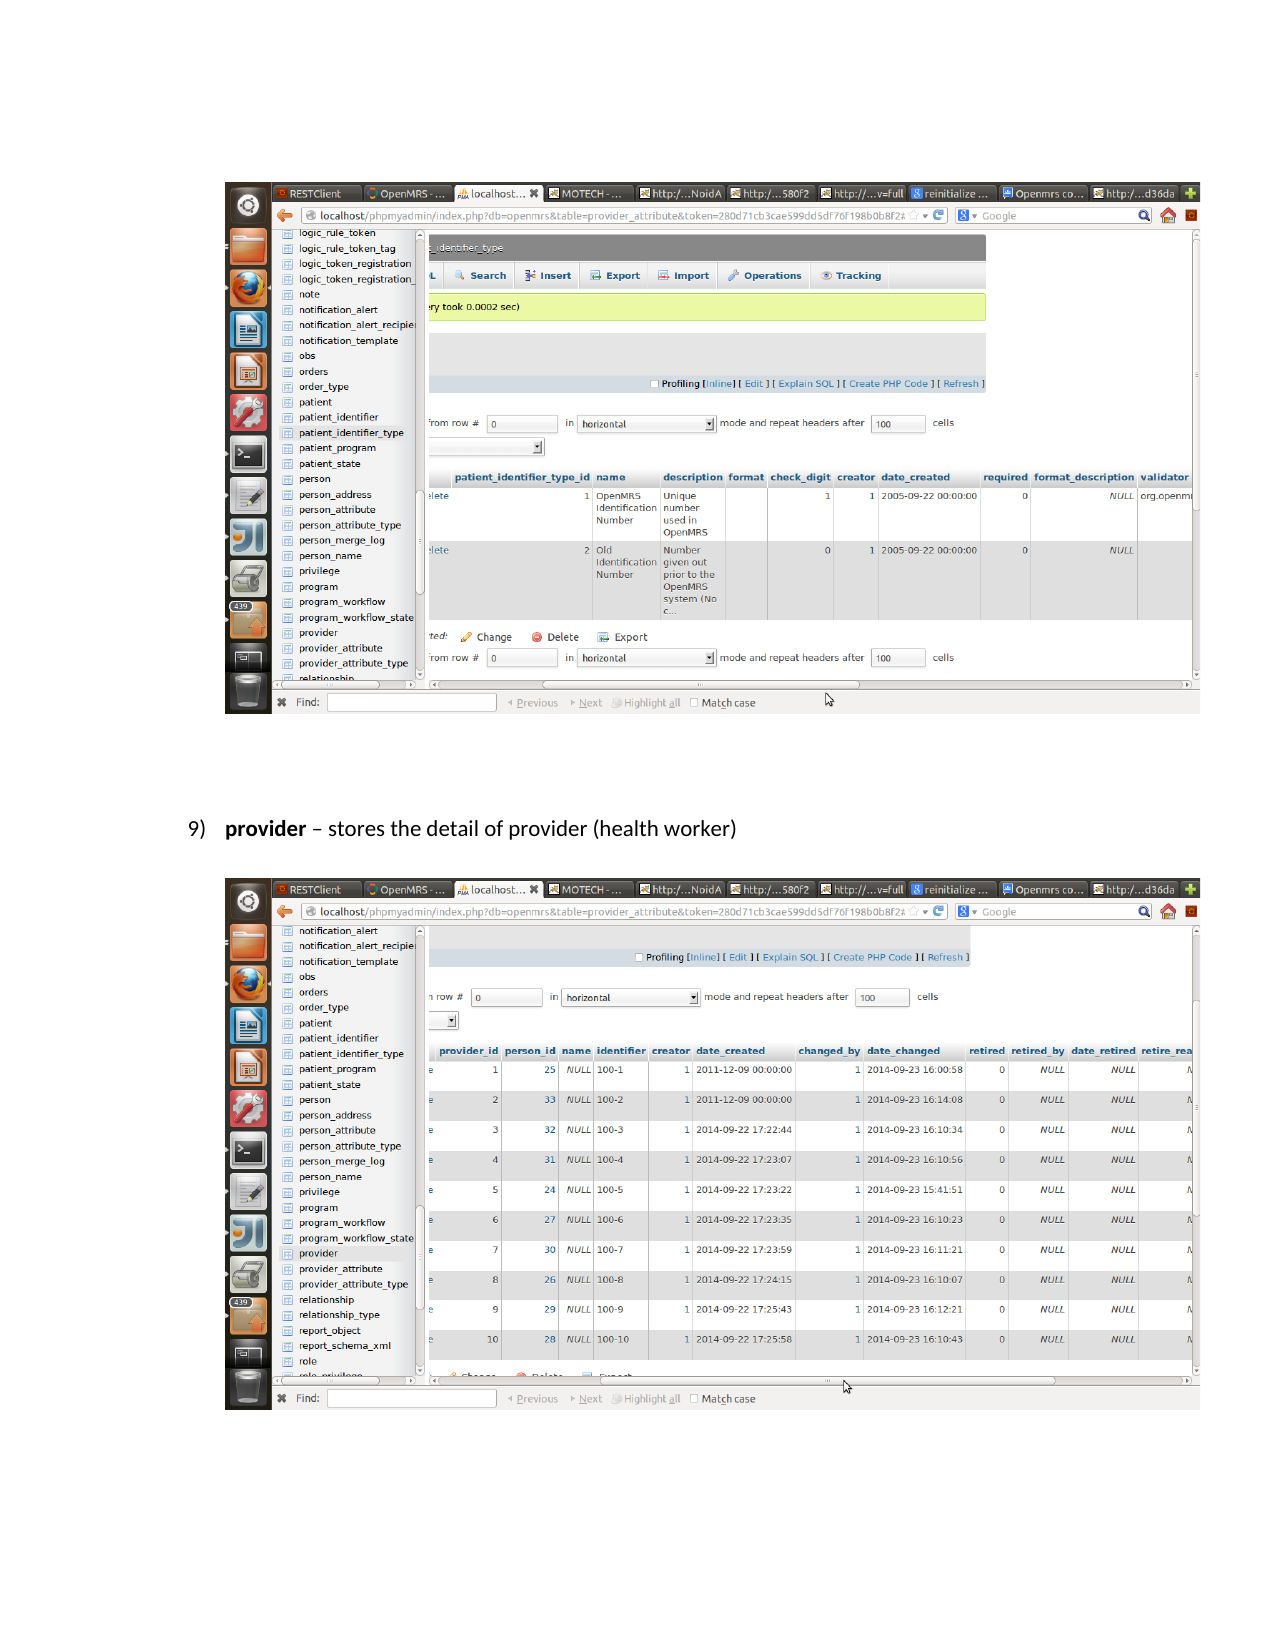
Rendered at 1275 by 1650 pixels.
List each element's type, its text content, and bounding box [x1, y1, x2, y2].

picture [225, 182, 1200, 714]
list provider – stores the detail of provider (health worker) [187, 814, 1125, 842]
picture [225, 878, 1200, 1410]
